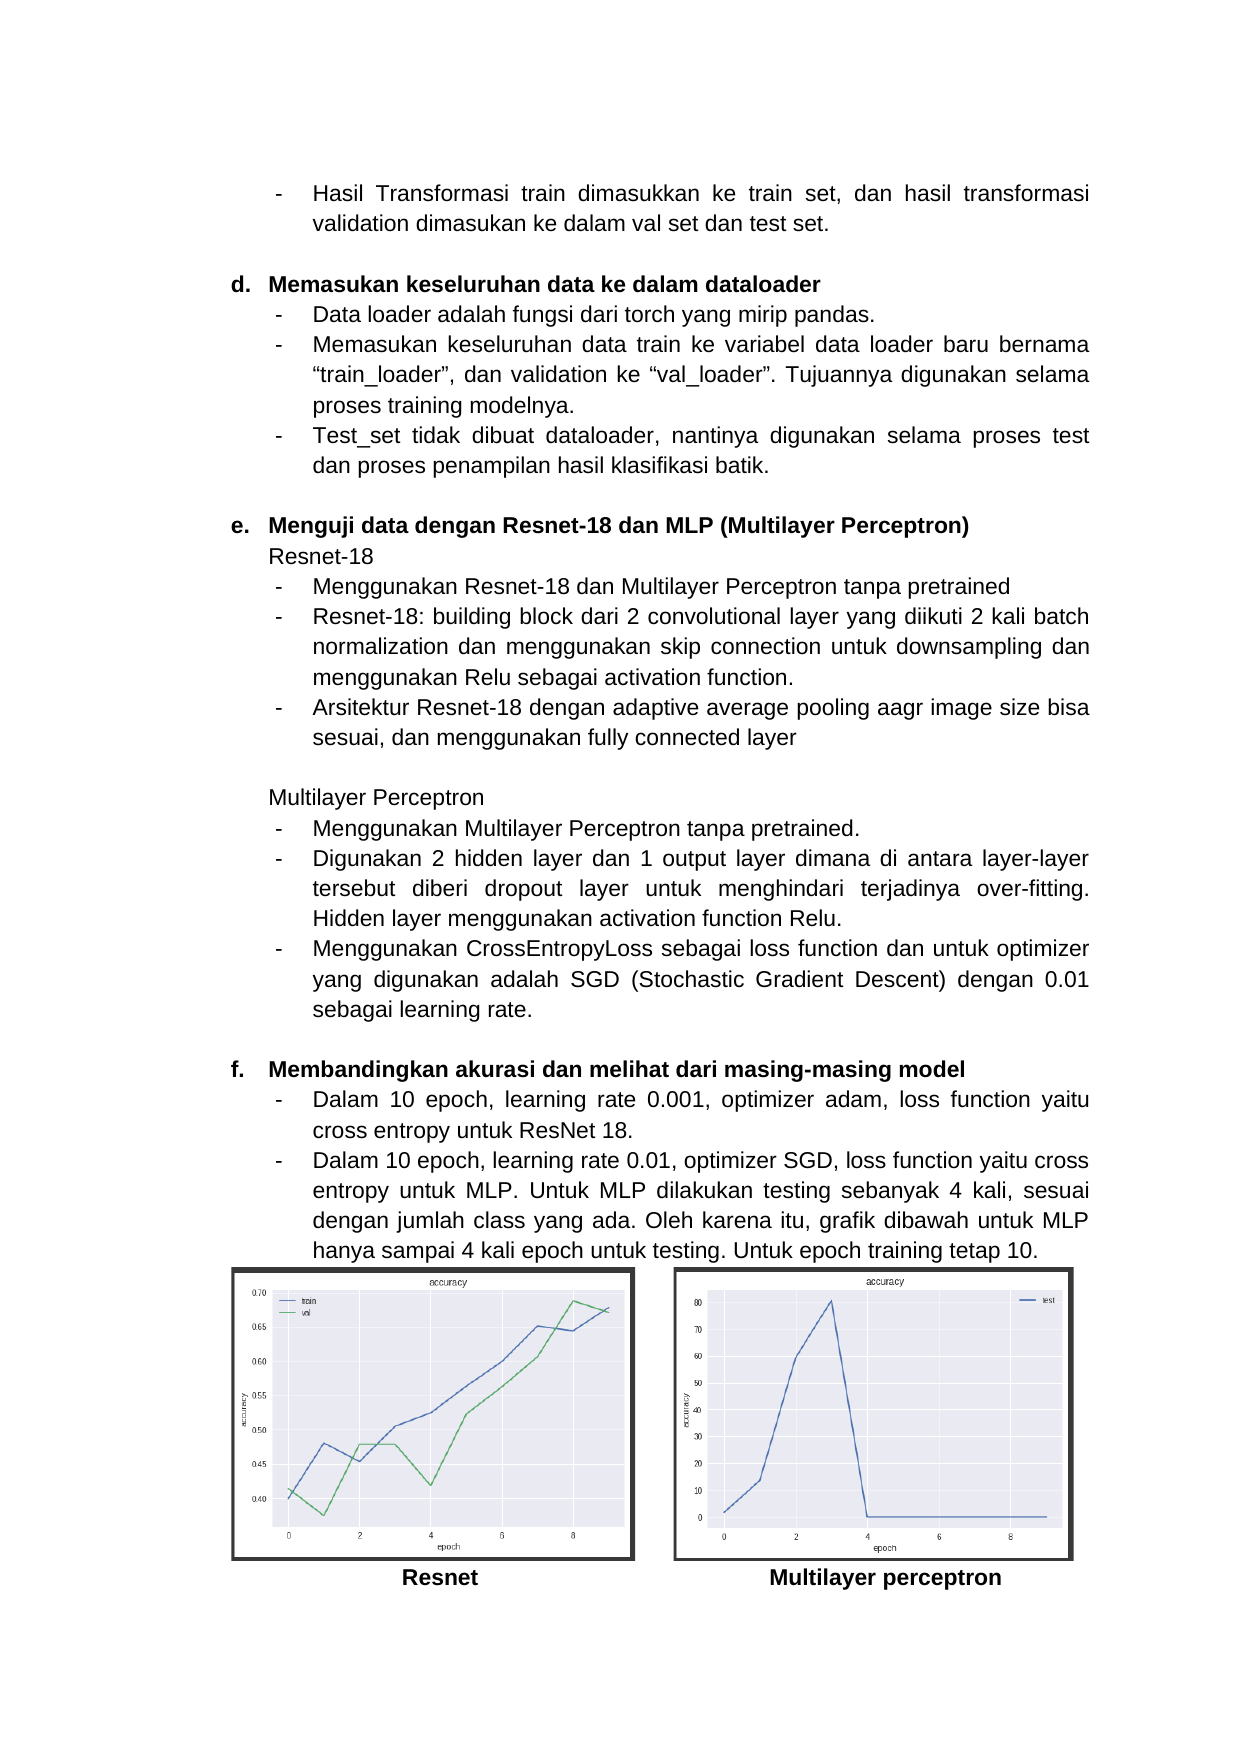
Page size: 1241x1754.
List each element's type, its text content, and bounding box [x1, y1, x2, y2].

list Dalam 10 epoch, learning rate 0.01, optimizer SGD, loss function yaitu cross entropy untuk MLP. Untuk MLP dilakukan testing sebanyak 4 kali, sesuai dengan jumlah class yang ada. Oleh karena itu, grafik dibawah untuk MLP hanya sampai 4 kali epoch untuk testing. Untuk epoch training tetap 10. [275, 1147, 1090, 1264]
picture [231, 1267, 636, 1561]
text Resnet Multilayer perceptron [225, 1564, 1090, 1590]
subtitle Membandingkan akurasi dan melihat dari masing-masing model [231, 1056, 1090, 1083]
list Hasil Transformasi train dimasukkan ke train set, dan hasil transformasi validation dimasukan ke dalam val set dan test set. [275, 180, 1090, 237]
list Resnet-18: building block dari 2 convolutional layer yang diikuti 2 kali batch normalization dan menggunakan skip connection untuk downsampling dan menggunakan Relu sebagai activation function. [275, 603, 1090, 690]
subtitle Memasukan keseluruhan data ke dalam dataloader [231, 271, 1090, 297]
text Multilayer Perceptron [268, 784, 1090, 811]
list Memasukan keseluruhan data train ke variabel data loader baru bernama “train_loader”, dan validation ke “val_loader”. Tujuannya digunakan selama proses training modelnya. [275, 331, 1090, 418]
picture [673, 1267, 1074, 1561]
list Menggunakan Multilayer Perceptron tanpa pretrained. [275, 814, 1090, 841]
subtitle Menguji data dengan Resnet-18 dan MLP (Multilayer Perceptron) [231, 512, 1090, 539]
list Digunakan 2 hidden layer dan 1 output layer dimana di antara layer-layer tersebut diberi dropout layer untuk menghindari terjadinya over-fitting. Hidden layer menggunakan activation function Relu. [275, 845, 1090, 932]
list Menggunakan CrossEntropyLoss sebagai loss function dan untuk optimizer yang digunakan adalah SGD (Stochastic Gradient Descent) dengan 0.01 sebagai learning rate. [275, 935, 1090, 1022]
text Resnet-18 [268, 543, 1090, 569]
list Dalam 10 epoch, learning rate 0.001, optimizer adam, loss function yaitu cross entropy untuk ResNet 18. [275, 1086, 1090, 1143]
list Menggunakan Resnet-18 dan Multilayer Perceptron tanpa pretrained [275, 573, 1090, 599]
list Data loader adalah fungsi dari torch yang mirip pandas. [275, 301, 1090, 327]
list Test_set tidak dibuat dataloader, nantinya digunakan selama proses test dan proses penampilan hasil klasifikasi batik. [275, 422, 1090, 478]
list Arsitektur Resnet-18 dengan adaptive average pooling aagr image size bisa sesuai, dan menggunakan fully connected layer [275, 694, 1090, 750]
